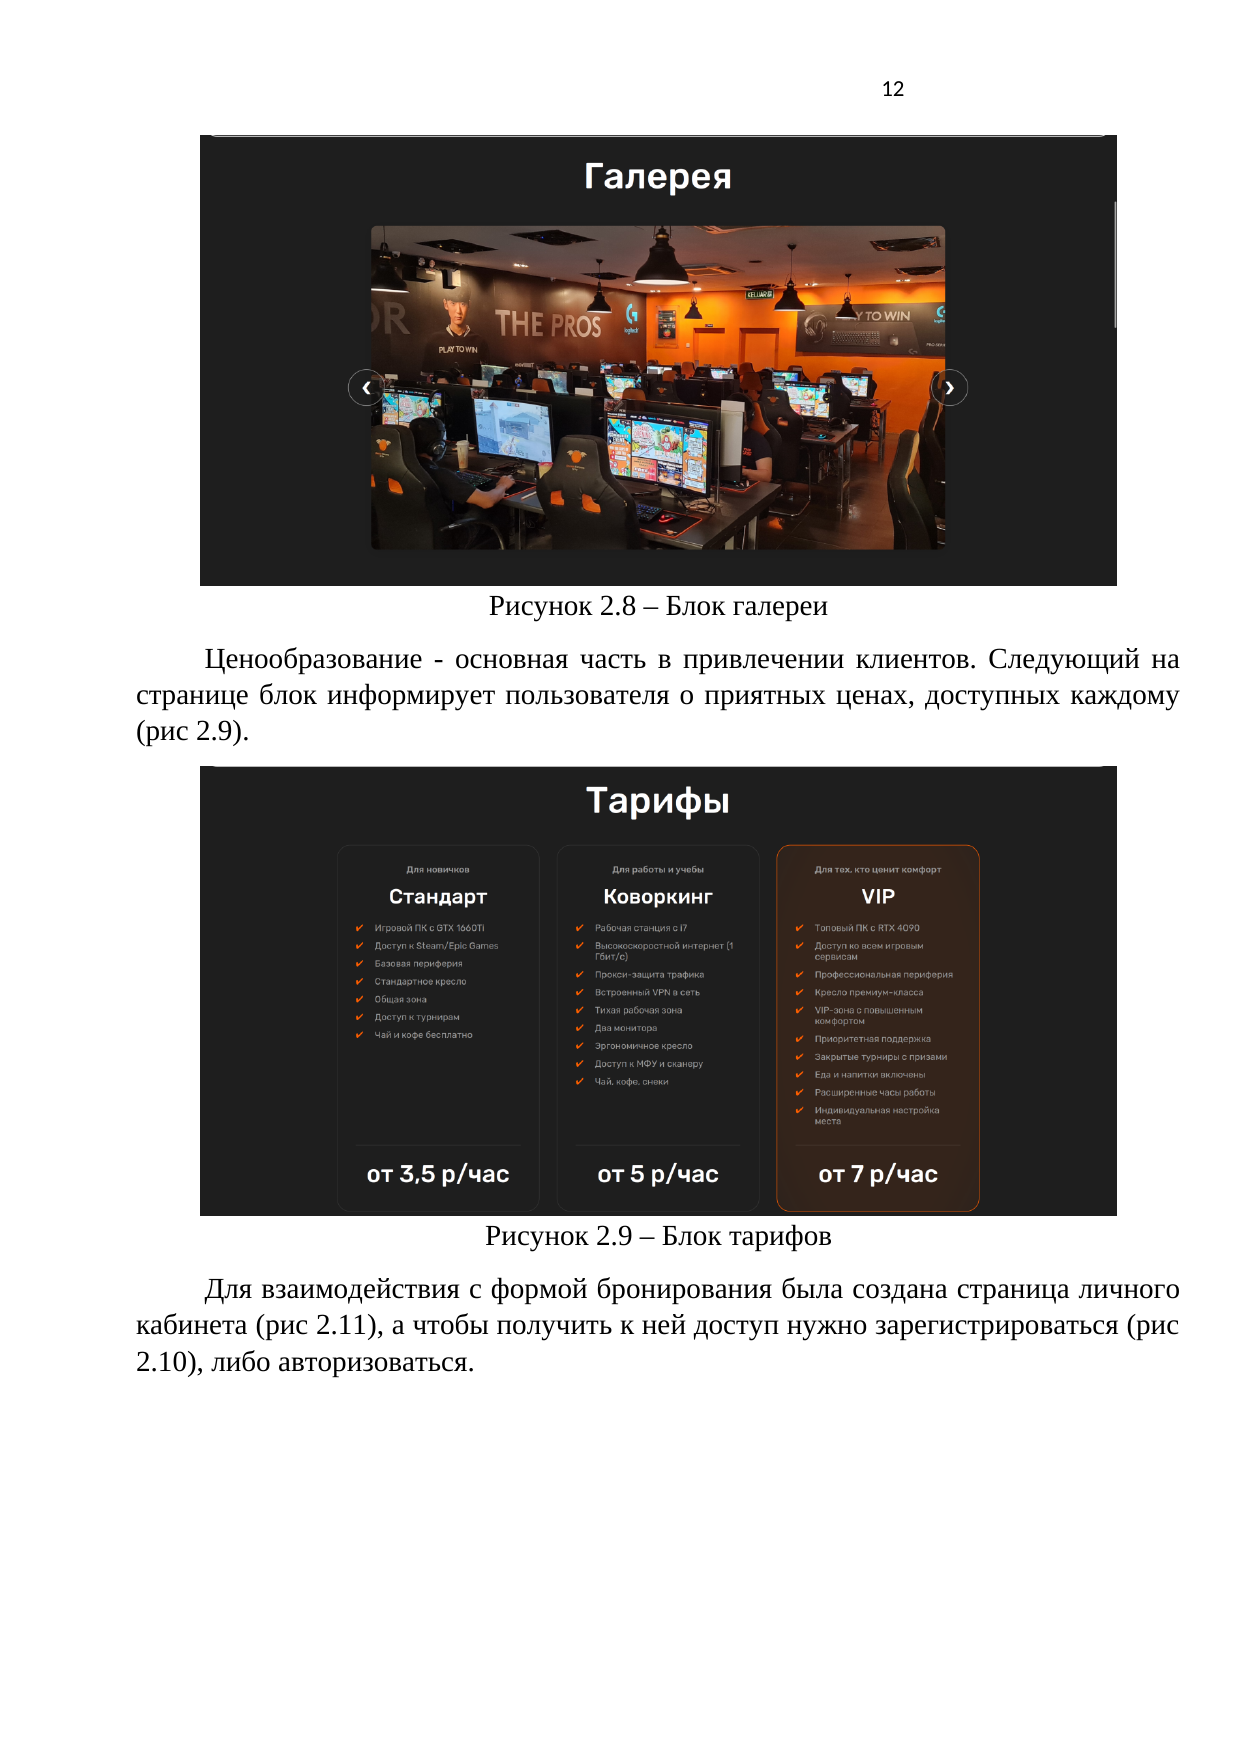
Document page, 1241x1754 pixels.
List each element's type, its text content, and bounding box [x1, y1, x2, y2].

list Для взаимодействия с формой бронирования была создана страница личного кабинета (рис 2.11), а чтобы получить к ней доступ нужно зарегистрироваться (рис 2.10), либо авторизоваться. [136, 1271, 1181, 1377]
list Ценообразование - основная часть в привлечении клиентов. Следующий на странице блок информирует пользователя о приятных ценах, доступных каждому (рис 2.9). [136, 641, 1181, 747]
picture [200, 135, 1117, 586]
picture [200, 766, 1117, 1216]
